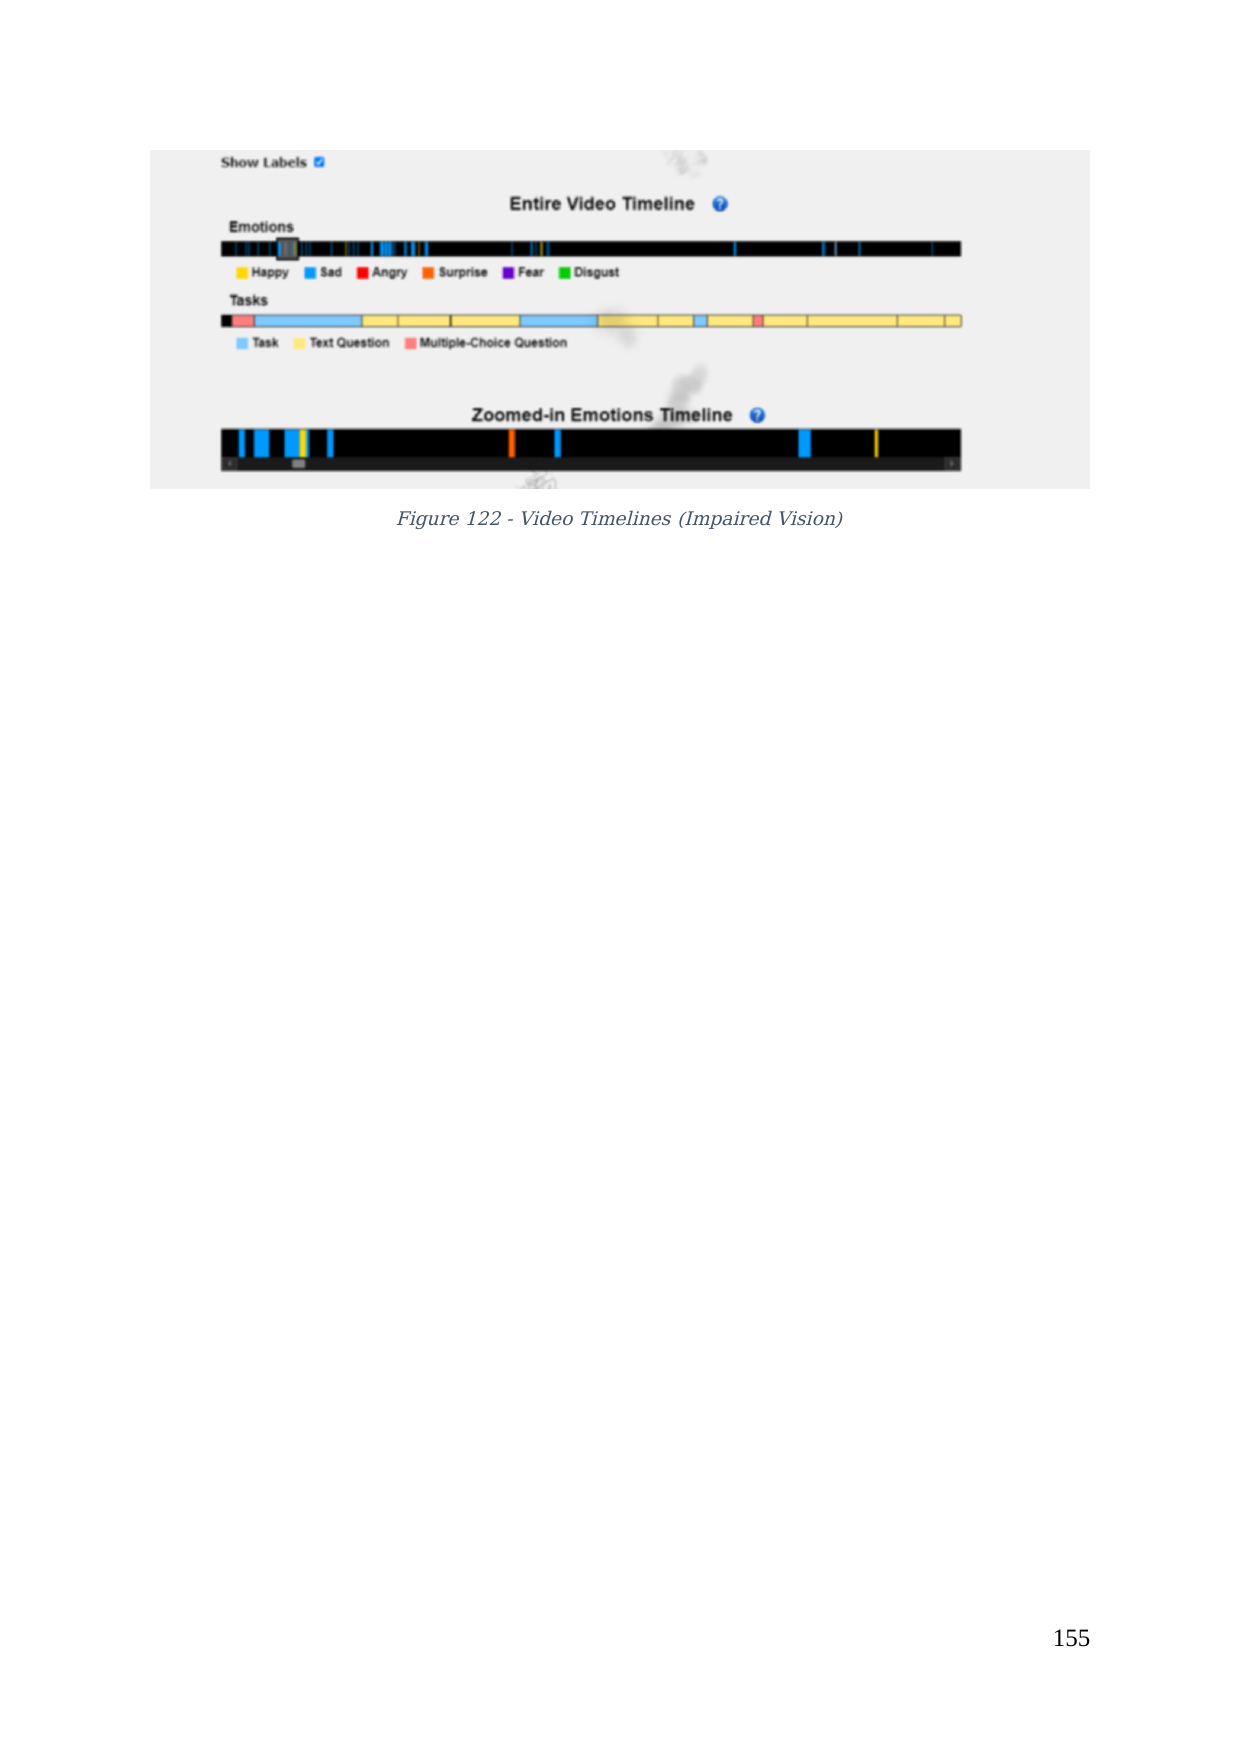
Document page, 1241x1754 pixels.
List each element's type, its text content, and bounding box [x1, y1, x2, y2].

picture [150, 150, 1091, 489]
text Figure 122 - Video Timelines (Impaired Vision) [150, 507, 1090, 530]
